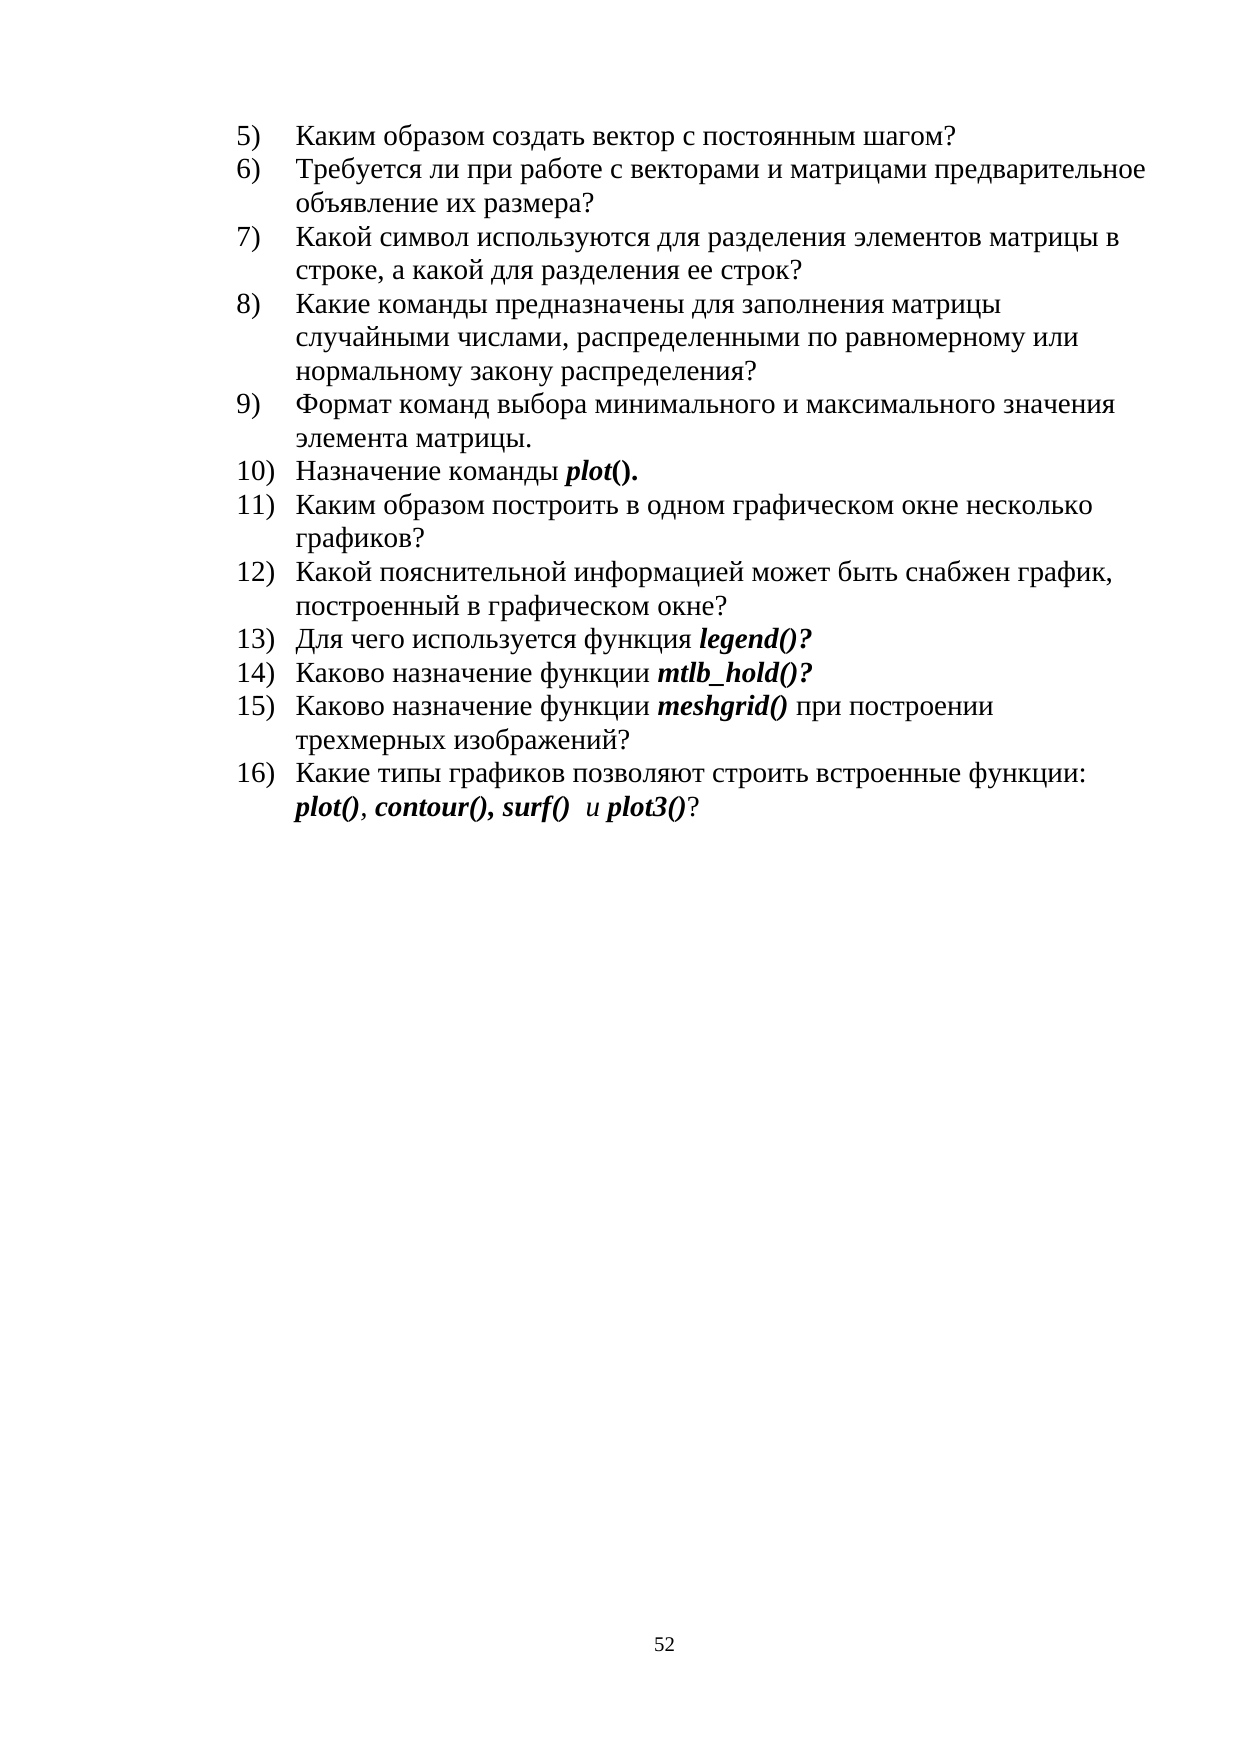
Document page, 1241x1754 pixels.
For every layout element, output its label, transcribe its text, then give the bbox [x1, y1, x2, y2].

list Формат команд выбора минимального и максимального значения элемента матрицы. [236, 386, 1152, 453]
list Какие команды предназначены для заполнения матрицы случайными числами, распределенными по равномерному или нормальному закону распределения? [236, 286, 1152, 386]
list Какой пояснительной информацией может быть снабжен график, построенный в графическом окне? [236, 554, 1152, 621]
list Назначение команды plot(). [236, 453, 1152, 487]
list Какие типы графиков позволяют строить встроенные функции: plot(), contour(), surf() и plot3()? [236, 755, 1152, 822]
list Каково назначение функции mtlb_hold()? [236, 655, 1152, 688]
list Требуется ли при работе с векторами и матрицами предварительное объявление их размера? [236, 152, 1152, 219]
list Для чего используется функция legend()? [236, 621, 1152, 655]
list Каким образом создать вектор с постоянным шагом? [236, 118, 1152, 152]
list Каким образом построить в одном графическом окне несколько графиков? [236, 487, 1152, 554]
list Каково назначение функции meshgrid() при построении трехмерных изображений? [236, 688, 1152, 755]
list Какой символ используются для разделения элементов матрицы в строке, а какой для разделения ее строк? [236, 219, 1152, 286]
